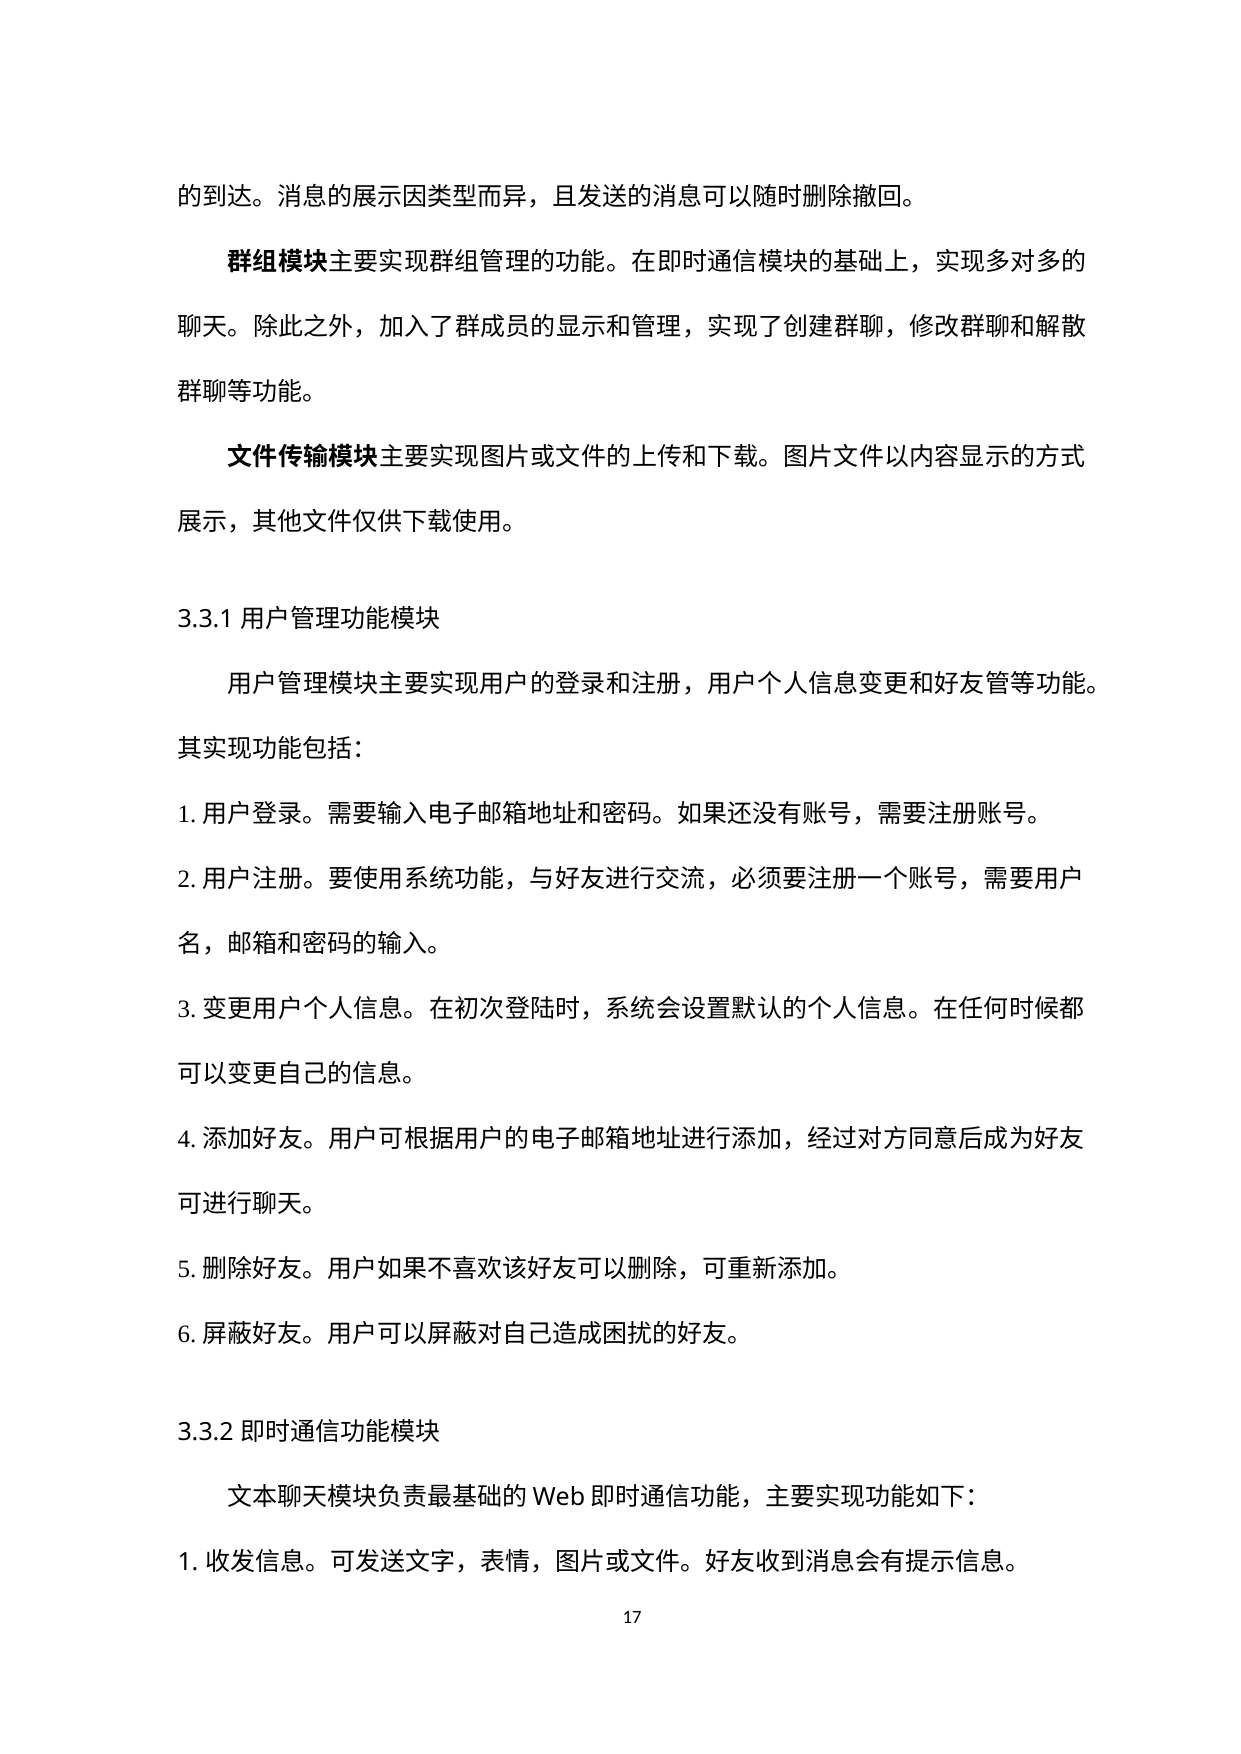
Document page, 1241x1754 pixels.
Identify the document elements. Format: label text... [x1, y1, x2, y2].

text 文件传输模块主要实现图片或文件的上传和下载。图片文件以内容显示的方式展示，其他文件仅供下载使用。 [177, 422, 1087, 552]
list 变更用户个人信息。在初次登陆时，系统会设置默认的个人信息。在任何时候都可以变更自己的信息。 [177, 974, 1087, 1104]
list 添加好友。用户可根据用户的电子邮箱地址进行添加，经过对方同意后成为好友可进行聊天。 [177, 1104, 1087, 1234]
list 收发信息。可发送文字，表情，图片或文件。好友收到消息会有提示信息。 [177, 1527, 1087, 1592]
text 群组模块主要实现群组管理的功能。在即时通信模块的基础上，实现多对多的聊天。除此之外，加入了群成员的显示和管理，实现了创建群聊，修改群聊和解散群聊等功能。 [177, 227, 1087, 422]
text 3.3.2 即时通信功能模块 [177, 1397, 1087, 1462]
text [177, 162, 1087, 227]
text 文本聊天模块负责最基础的Web即时通信功能，主要实现功能如下： [177, 1462, 1087, 1527]
text 3.3.1 用户管理功能模块 [177, 584, 1087, 649]
list 删除好友。用户如果不喜欢该好友可以删除，可重新添加。 [177, 1234, 1087, 1299]
list 用户登录。需要输入电子邮箱地址和密码。如果还没有账号，需要注册账号。 [177, 779, 1087, 844]
list 用户注册。要使用系统功能，与好友进行交流，必须要注册一个账号，需要用户名，邮箱和密码的输入。 [177, 844, 1087, 974]
list 屏蔽好友。用户可以屏蔽对自己造成困扰的好友。 [177, 1299, 1087, 1364]
text 用户管理模块主要实现用户的登录和注册，用户个人信息变更和好友管等功能。其实现功能包括： [177, 649, 1087, 779]
